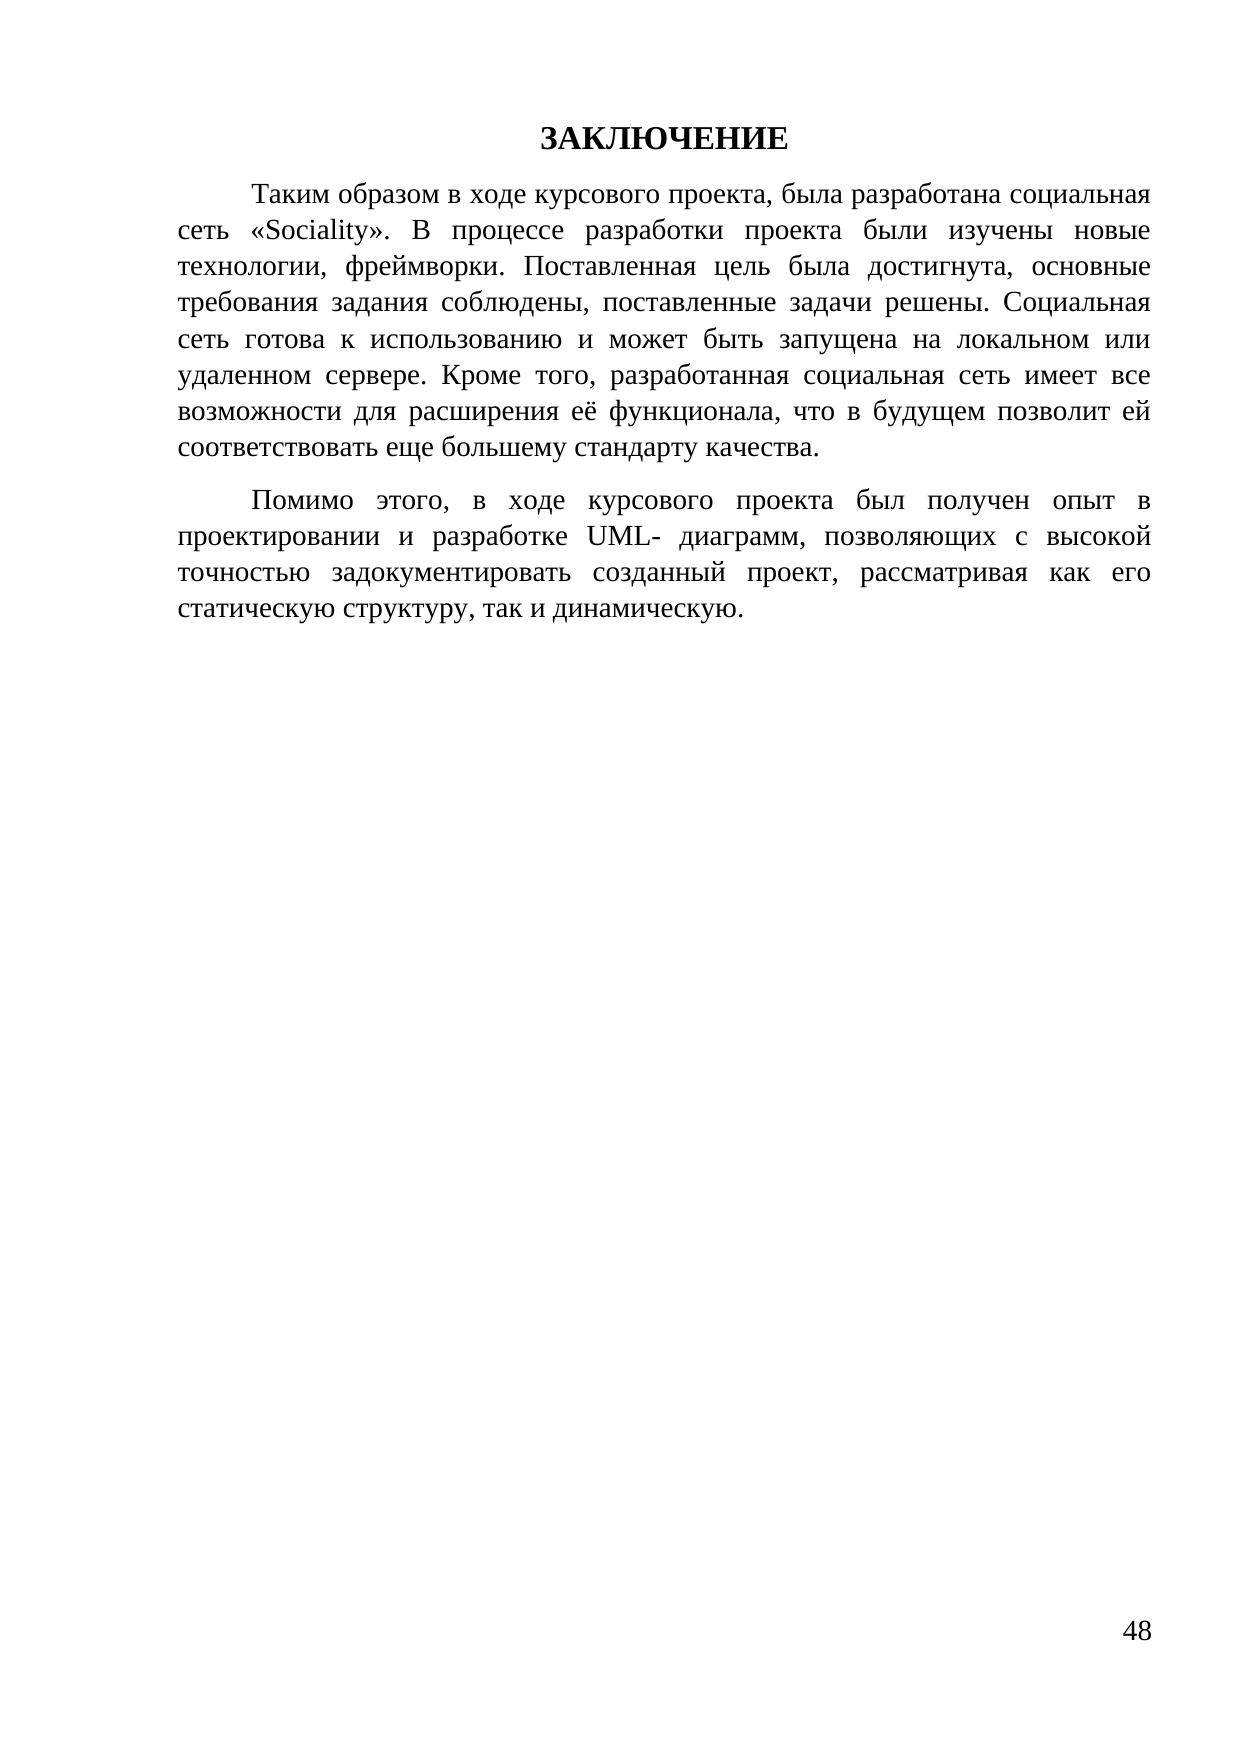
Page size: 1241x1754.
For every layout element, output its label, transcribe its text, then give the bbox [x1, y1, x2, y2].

text Таким образом в ходе курсового проекта, была разработана социальная сеть «Sociality». В процессе разработки проекта были изучены новые технологии, фреймворки. Поставленная цель была достигнута, основные требования задания соблюдены, поставленные задачи решены. Социальная сеть готова к использованию и может быть запущена на локальном или удаленном сервере. Кроме того, разработанная социальная сеть имеет все возможности для расширения её функционала, что в будущем позволит ей соответствовать еще большему стандарту качества. [177, 176, 1152, 463]
text ЗАКЛЮЧЕНИЕ [177, 118, 1152, 156]
text Помимо этого, в ходе курсового проекта был получен опыт в проектировании и разработке UML- диаграмм, позволяющих с высокой точностью задокументировать созданный проект, рассматривая как его статическую структуру, так и динамическую. [177, 482, 1152, 624]
